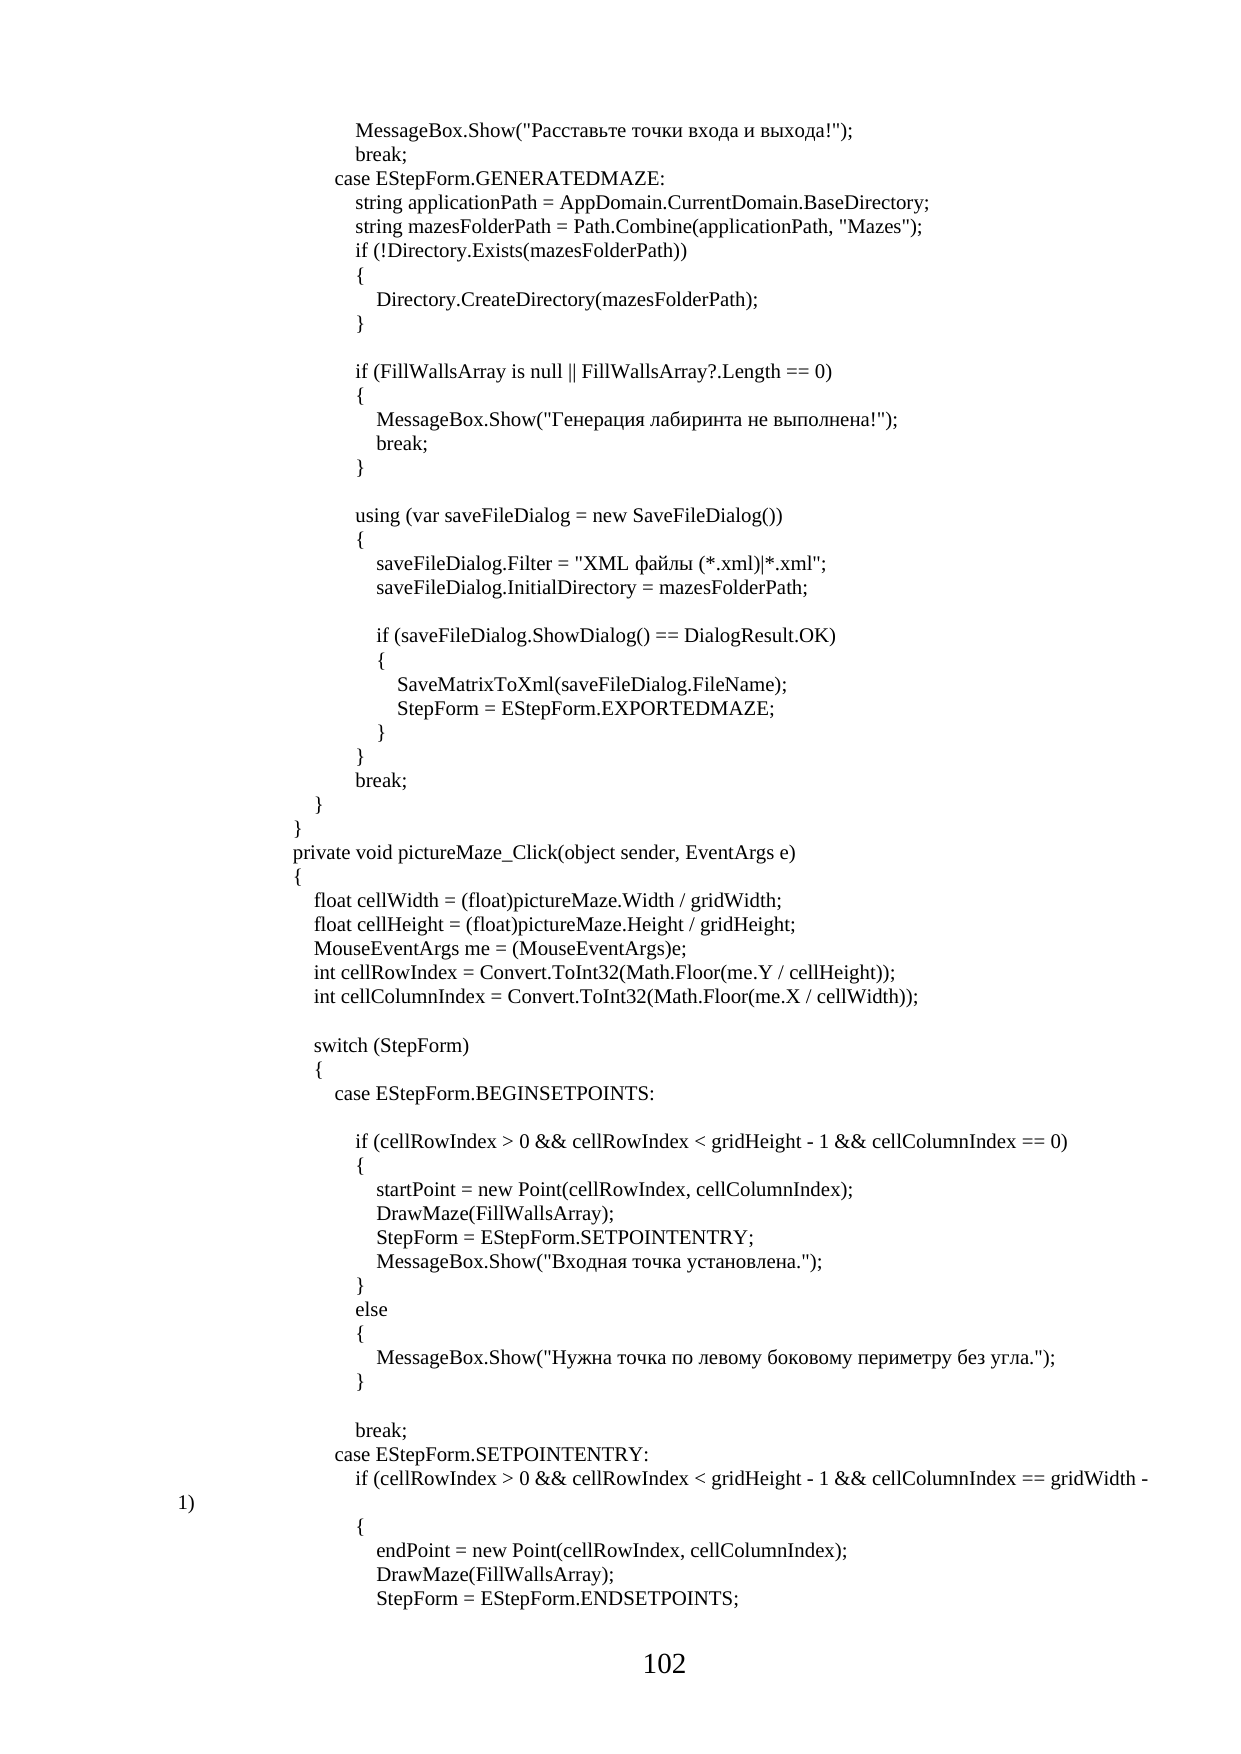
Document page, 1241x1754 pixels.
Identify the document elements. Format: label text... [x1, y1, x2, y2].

text case EStepForm.SETPOINTENTRY: [177, 1442, 1152, 1466]
text if (FillWallsArray is null || FillWallsArray?.Length == 0) [177, 359, 1152, 383]
text Directory.CreateDirectory(mazesFolderPath); [177, 287, 1152, 311]
text endPoint = new Point(cellRowIndex, cellColumnIndex); [177, 1538, 1152, 1562]
text } [177, 311, 1152, 335]
text break; [177, 768, 1152, 792]
text string mazesFolderPath = Path.Combine(applicationPath, "Mazes"); [177, 214, 1152, 238]
text DrawMaze(FillWallsArray); [177, 1562, 1152, 1586]
text private void pictureMaze_Click(object sender, EventArgs e) [177, 840, 1152, 864]
text SaveMatrixToXml(saveFileDialog.FileName); [177, 672, 1152, 696]
text MessageBox.Show("Входная точка установлена."); [177, 1249, 1152, 1273]
text StepForm = EStepForm.SETPOINTENTRY; [177, 1225, 1152, 1249]
text float cellWidth = (float)pictureMaze.Width / gridWidth; [177, 888, 1152, 912]
text if (!Directory.Exists(mazesFolderPath)) [177, 238, 1152, 262]
text { [177, 864, 1152, 888]
text MessageBox.Show("Нужна точка по левому боковому периметру без угла."); [177, 1345, 1152, 1369]
text string applicationPath = AppDomain.CurrentDomain.BaseDirectory; [177, 190, 1152, 214]
text saveFileDialog.InitialDirectory = mazesFolderPath; [177, 575, 1152, 599]
text MouseEventArgs me = (MouseEventArgs)e; [177, 936, 1152, 960]
text float cellHeight = (float)pictureMaze.Height / gridHeight; [177, 912, 1152, 936]
text } [177, 1369, 1152, 1393]
text using (var saveFileDialog = new SaveFileDialog()) [177, 503, 1152, 527]
text else [177, 1297, 1152, 1321]
text saveFileDialog.Filter = "XML файлы (*.xml)|*.xml"; [177, 551, 1152, 575]
text MessageBox.Show("Генерация лабиринта не выполнена!"); [177, 407, 1152, 431]
text break; [177, 1417, 1152, 1442]
text break; [177, 142, 1152, 166]
text if (cellRowIndex > 0 && cellRowIndex < gridHeight - 1 && cellColumnIndex == 0) [177, 1129, 1152, 1153]
text MessageBox.Show("Расставьте точки входа и выхода!"); [177, 118, 1152, 142]
text break; [177, 431, 1152, 455]
text { [177, 527, 1152, 551]
text switch (StepForm) [177, 1032, 1152, 1057]
text { [177, 1514, 1152, 1538]
text DrawMaze(FillWallsArray); [177, 1201, 1152, 1225]
text } [177, 455, 1152, 479]
text startPoint = new Point(cellRowIndex, cellColumnIndex); [177, 1177, 1152, 1201]
text } [177, 720, 1152, 744]
text if (saveFileDialog.ShowDialog() == DialogResult.OK) [177, 623, 1152, 647]
text { [177, 1321, 1152, 1345]
text case EStepForm.GENERATEDMAZE: [177, 166, 1152, 190]
text if (cellRowIndex > 0 && cellRowIndex < gridHeight - 1 && cellColumnIndex == gridWidth - 1) [177, 1466, 1152, 1514]
text } [177, 1273, 1152, 1297]
text { [177, 1153, 1152, 1177]
text } [177, 744, 1152, 768]
text int cellColumnIndex = Convert.ToInt32(Math.Floor(me.X / cellWidth)); [177, 984, 1152, 1008]
text case EStepForm.BEGINSETPOINTS: [177, 1081, 1152, 1105]
text { [177, 262, 1152, 287]
text StepForm = EStepForm.ENDSETPOINTS; [177, 1586, 1152, 1610]
text { [177, 647, 1152, 672]
text StepForm = EStepForm.EXPORTEDMAZE; [177, 696, 1152, 720]
text { [177, 1057, 1152, 1081]
text int cellRowIndex = Convert.ToInt32(Math.Floor(me.Y / cellHeight)); [177, 960, 1152, 984]
text } [177, 816, 1152, 840]
text { [177, 383, 1152, 407]
text } [177, 792, 1152, 816]
